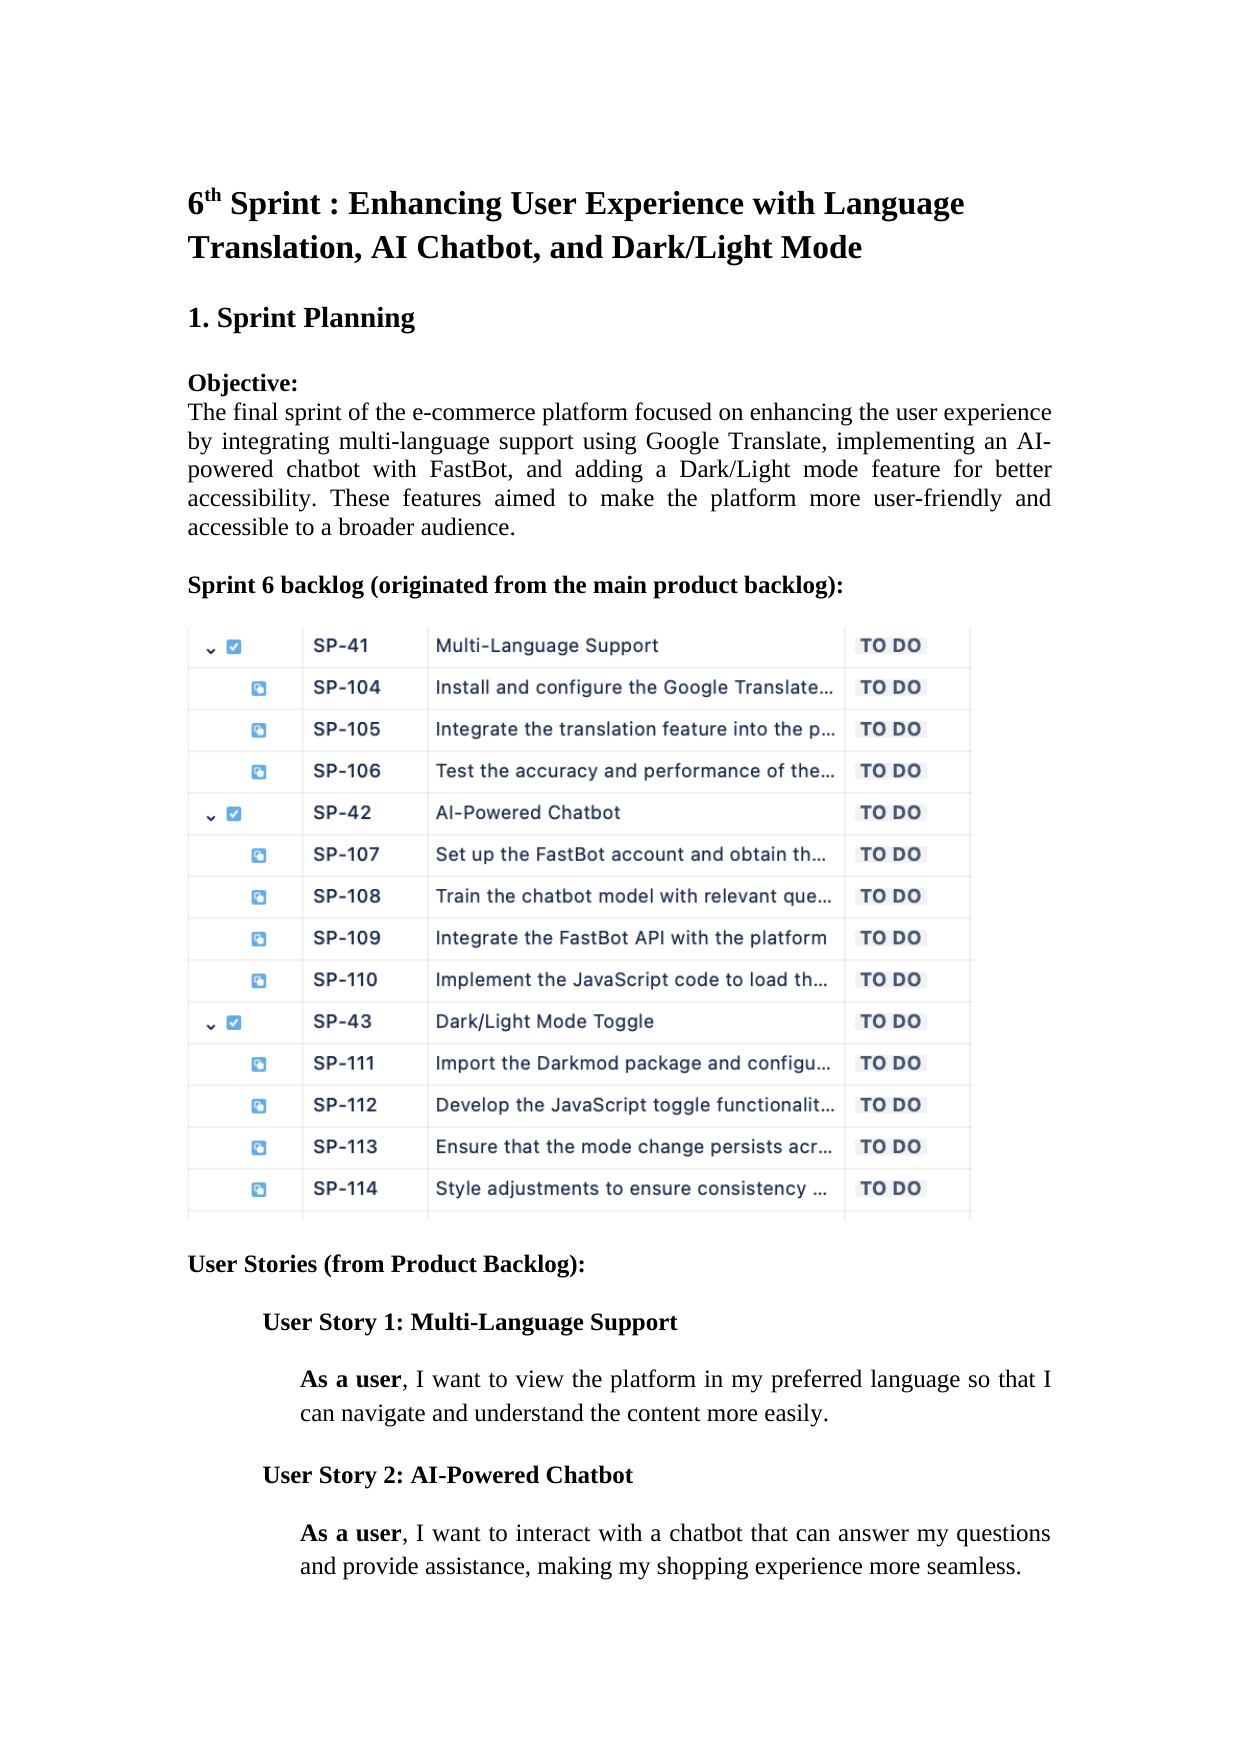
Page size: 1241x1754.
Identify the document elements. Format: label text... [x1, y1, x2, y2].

subtitle 6th Sprint : Enhancing User Experience with Language Translation, AI Chatbot, and Dark/Light Mode [187, 183, 1053, 266]
text As a user, I want to interact with a chatbot that can answer my questions and provide assistance, making my shopping experience more seamless. [300, 1518, 1053, 1579]
text User Story 2: AI-Powered Chatbot [262, 1460, 1053, 1488]
text Sprint 6 backlog (originated from the main product backlog): [187, 570, 1053, 599]
text As a user, I want to view the platform in my preferred language so that I can navigate and understand the content more easily. [300, 1364, 1053, 1426]
subtitle 1. Sprint Planning [187, 301, 1053, 334]
text User Story 1: Multi-Language Support [262, 1307, 1053, 1335]
text User Stories (from Product Backlog): [187, 1249, 1053, 1277]
text Objective: The final sprint of the e-commerce platform focused on enhancing the user experience by integrating multi-language support using Google Translate, implementing an AI-powered chatbot with FastBot, and adding a Dark/Light mode feature for better accessibility. These features aimed to make the platform more user-friendly and accessible to a broader audience. [187, 368, 1053, 541]
picture [187, 627, 973, 1220]
